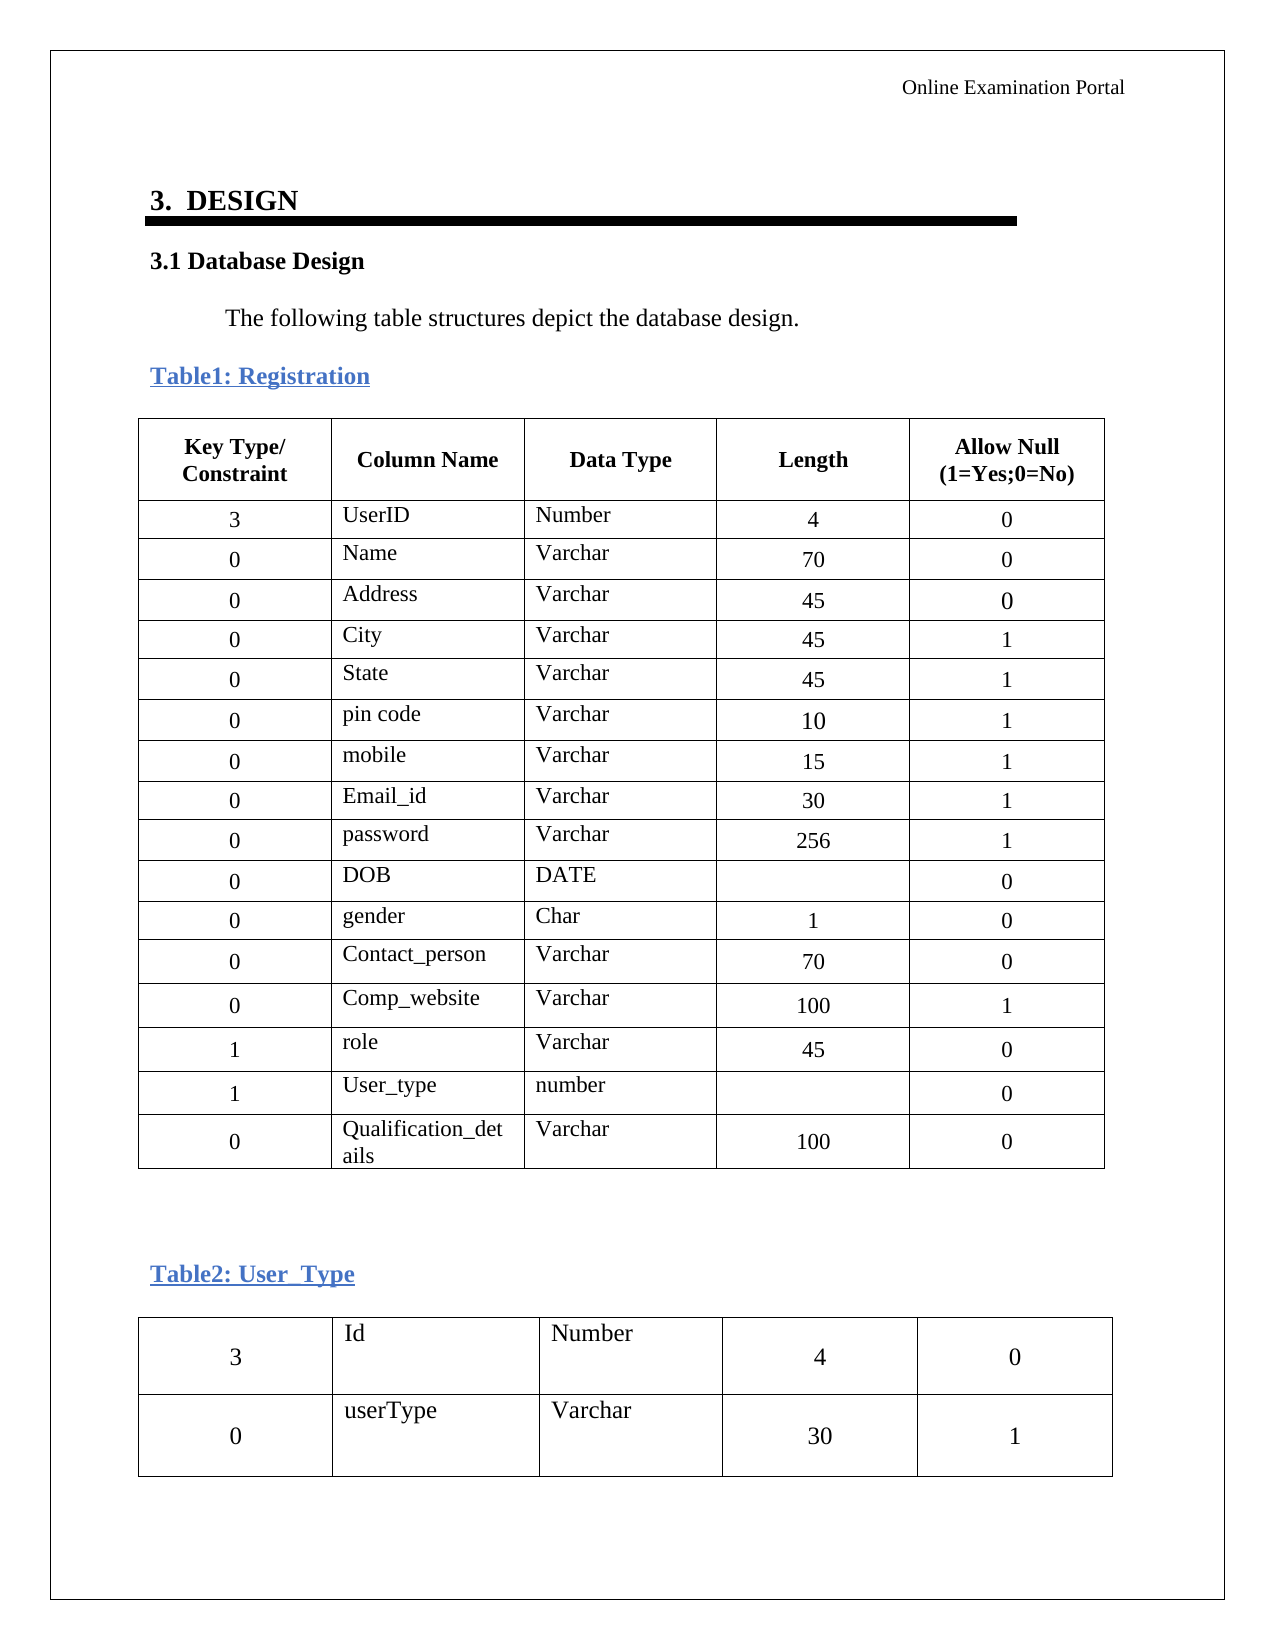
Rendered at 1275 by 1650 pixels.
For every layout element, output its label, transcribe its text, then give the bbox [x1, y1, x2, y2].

table_cell 3 [139, 501, 331, 538]
table_cell 30 [723, 1395, 917, 1476]
subtitle Table1: Registration [150, 361, 1125, 389]
table_cell userType [333, 1395, 539, 1476]
table_cell 10 [717, 700, 909, 740]
table_cell Qualification_details [332, 1115, 524, 1168]
table_cell Address [332, 580, 524, 620]
table_cell Email_id [332, 782, 524, 819]
table_cell Varchar [540, 1395, 722, 1476]
table_cell mobile [332, 741, 524, 781]
table_cell Varchar [525, 940, 716, 983]
table_cell Varchar [525, 700, 716, 740]
table_cell 0 [910, 861, 1104, 901]
table_cell 4 [717, 501, 909, 538]
table_cell User_type [332, 1072, 524, 1114]
table_cell DATE [525, 861, 716, 901]
table_cell Varchar [525, 580, 716, 620]
table_cell 0 [139, 741, 331, 781]
table_cell 1 [910, 741, 1104, 781]
table_cell 1 [910, 659, 1104, 699]
table_cell [717, 1072, 909, 1114]
table_cell 0 [910, 501, 1104, 538]
table_cell role [332, 1028, 524, 1071]
table_header Id [333, 1318, 539, 1394]
table_cell number [525, 1072, 716, 1114]
text 3. DESIGN [150, 183, 1125, 217]
table_cell 1 [139, 1072, 331, 1114]
table_cell 70 [717, 539, 909, 579]
table_cell 0 [139, 659, 331, 699]
table_cell State [332, 659, 524, 699]
table_cell Varchar [525, 659, 716, 699]
table_cell 0 [139, 700, 331, 740]
table_cell Varchar [525, 820, 716, 860]
table_cell 0 [910, 902, 1104, 939]
table_cell 0 [910, 1072, 1104, 1114]
table_cell 0 [910, 1115, 1104, 1168]
table_cell 1 [918, 1395, 1112, 1476]
table_cell 1 [910, 820, 1104, 860]
table_header Allow Null (1=Yes;0=No) [910, 419, 1104, 500]
table_cell 1 [139, 1028, 331, 1071]
table_cell 45 [717, 580, 909, 620]
table_cell 1 [910, 700, 1104, 740]
table_cell Varchar [525, 1028, 716, 1071]
table_cell 0 [139, 820, 331, 860]
table_cell 1 [717, 902, 909, 939]
table_cell 100 [717, 984, 909, 1027]
table_cell pin code [332, 700, 524, 740]
table_header Number [540, 1318, 722, 1394]
table_cell 0 [910, 1028, 1104, 1071]
table_cell 0 [139, 621, 331, 658]
table_cell 45 [717, 1028, 909, 1071]
table_cell Varchar [525, 984, 716, 1027]
table_cell 0 [910, 940, 1104, 983]
table_cell 45 [717, 659, 909, 699]
table_cell Varchar [525, 539, 716, 579]
table_cell 0 [139, 539, 331, 579]
table_cell 0 [139, 580, 331, 620]
table_cell Varchar [525, 741, 716, 781]
table_cell Name [332, 539, 524, 579]
subtitle Table2: User_Type [150, 1259, 1125, 1288]
table_cell City [332, 621, 524, 658]
table_cell 0 [910, 539, 1104, 579]
table_header Length [717, 419, 909, 500]
table_cell 256 [717, 820, 909, 860]
table_cell Varchar [525, 621, 716, 658]
table_cell 1 [910, 984, 1104, 1027]
table_cell gender [332, 902, 524, 939]
table_cell 0 [139, 984, 331, 1027]
text The following table structures depict the database design. [187, 303, 1125, 332]
table_cell Varchar [525, 782, 716, 819]
table_cell 0 [139, 1395, 332, 1476]
table_cell 1 [910, 621, 1104, 658]
table_header 0 [918, 1318, 1112, 1394]
table_cell Varchar [525, 1115, 716, 1168]
text 3.1 Database Design [150, 246, 1125, 274]
table_cell [717, 861, 909, 901]
table_cell 100 [717, 1115, 909, 1168]
table_cell Char [525, 902, 716, 939]
table_cell DOB [332, 861, 524, 901]
table_cell 1 [910, 782, 1104, 819]
table_header 3 [139, 1318, 332, 1394]
table_header Key Type/ Constraint [139, 419, 331, 500]
table_cell 0 [139, 782, 331, 819]
table_header Data Type [525, 419, 716, 500]
table_cell Number [525, 501, 716, 538]
table_cell 70 [717, 940, 909, 983]
table_cell 15 [717, 741, 909, 781]
table_header 4 [723, 1318, 917, 1394]
table_cell 0 [910, 580, 1104, 620]
table_cell 0 [139, 940, 331, 983]
table_cell 45 [717, 621, 909, 658]
table_cell 30 [717, 782, 909, 819]
table_cell Contact_person [332, 940, 524, 983]
table_cell 0 [139, 902, 331, 939]
table_cell Comp_website [332, 984, 524, 1027]
table_cell 0 [139, 1115, 331, 1168]
table_cell UserID [332, 501, 524, 538]
table_cell password [332, 820, 524, 860]
table_header Column Name [332, 419, 524, 500]
table_cell 0 [139, 861, 331, 901]
